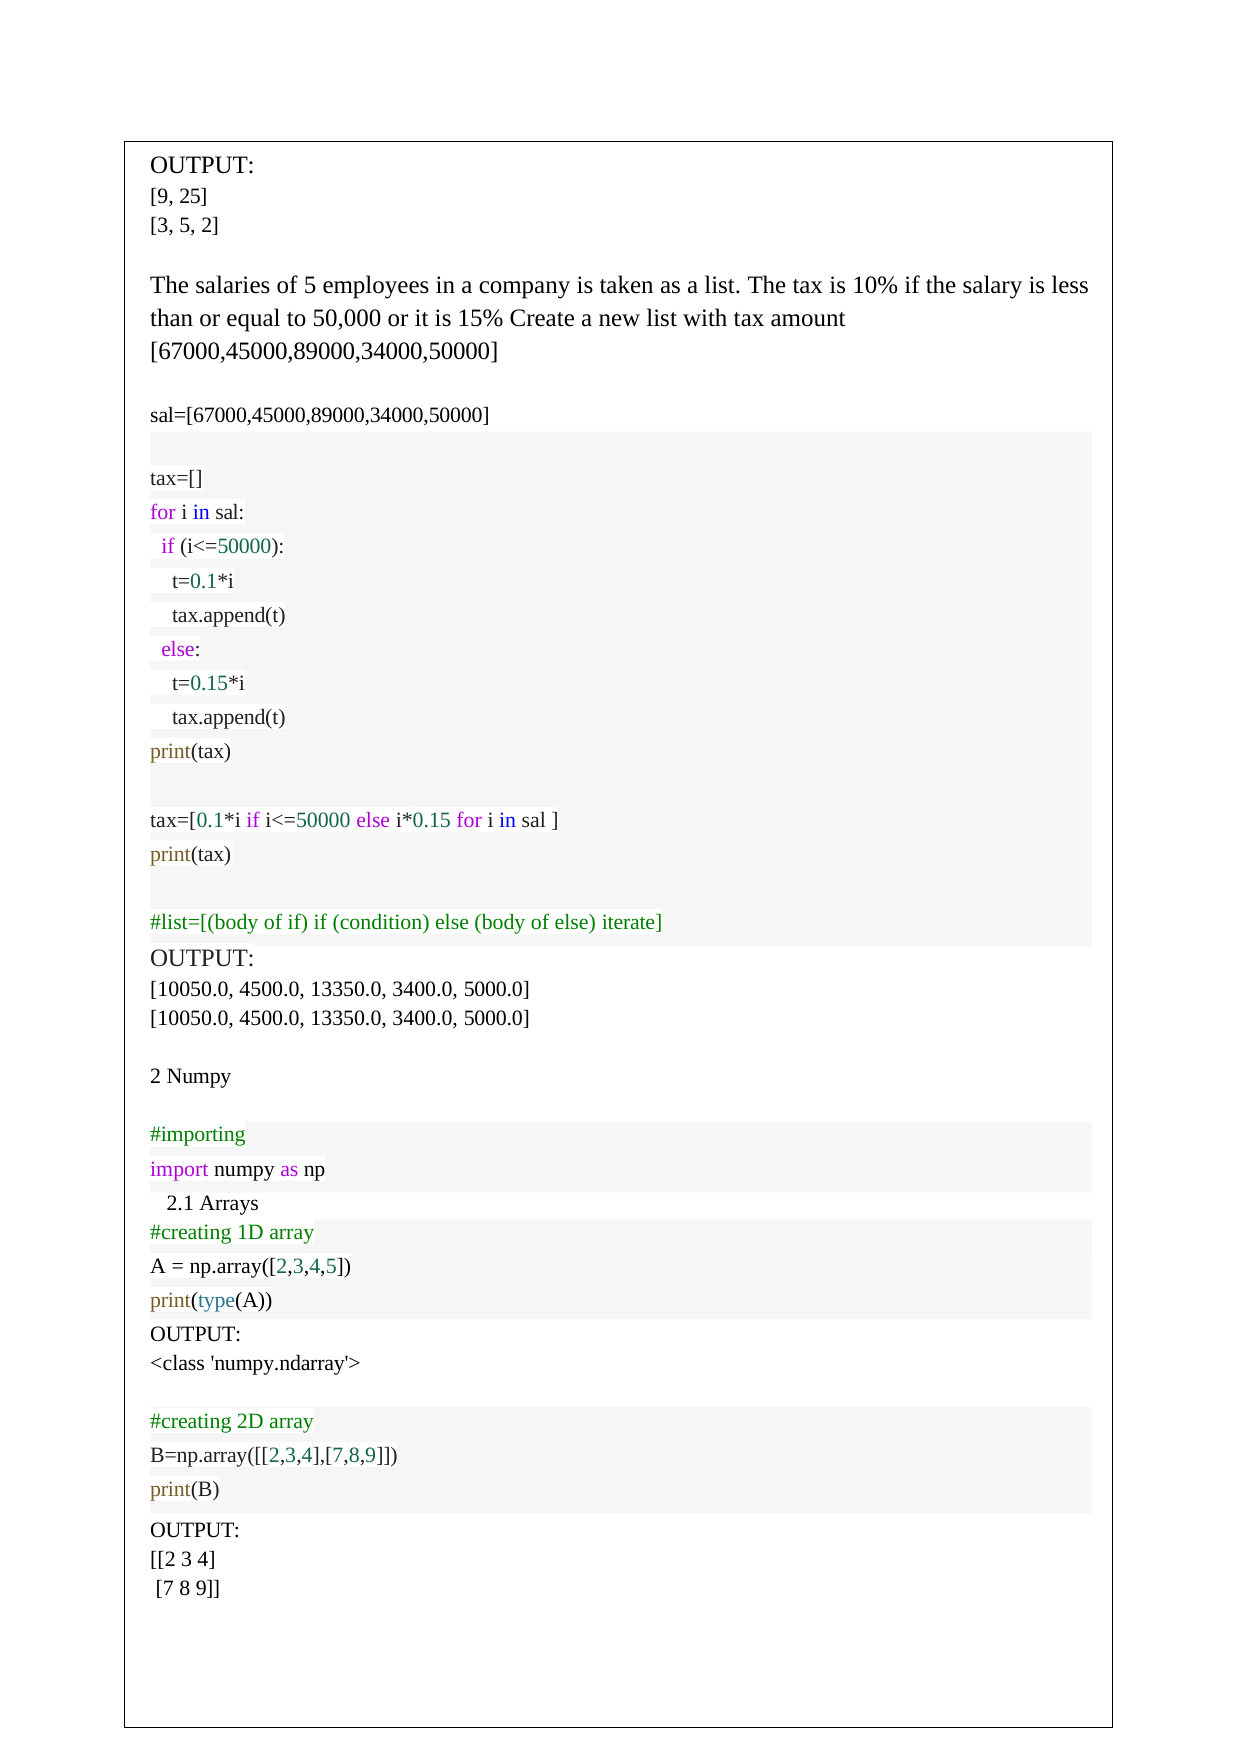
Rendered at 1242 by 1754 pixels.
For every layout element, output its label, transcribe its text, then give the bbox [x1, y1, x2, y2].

text OUTPUT: [150, 150, 1104, 179]
text The salaries of 5 employees in a company is taken as a list. The tax is 10% if the salary is less than or equal to 50,000 or it is 15% Create a new list with tax amount [67000,45000,89000,34000,50000] [150, 270, 1104, 365]
text [7 8 9]] [155, 1575, 1104, 1600]
text <class 'numpy.ndarray'> [150, 1350, 1104, 1375]
text 2 Numpy [150, 1063, 1104, 1088]
text sal=[67000,45000,89000,34000,50000] [150, 402, 1104, 427]
text [10050.0, 4500.0, 13350.0, 3400.0, 5000.0] [150, 1005, 1104, 1030]
text [10050.0, 4500.0, 13350.0, 3400.0, 5000.0] [150, 432, 1104, 1001]
text [3, 5, 2] [150, 212, 1104, 237]
text OUTPUT: [150, 1321, 1104, 1346]
text OUTPUT: [[2 3 4] [150, 1405, 243, 1571]
text [9, 25] [150, 183, 1104, 208]
